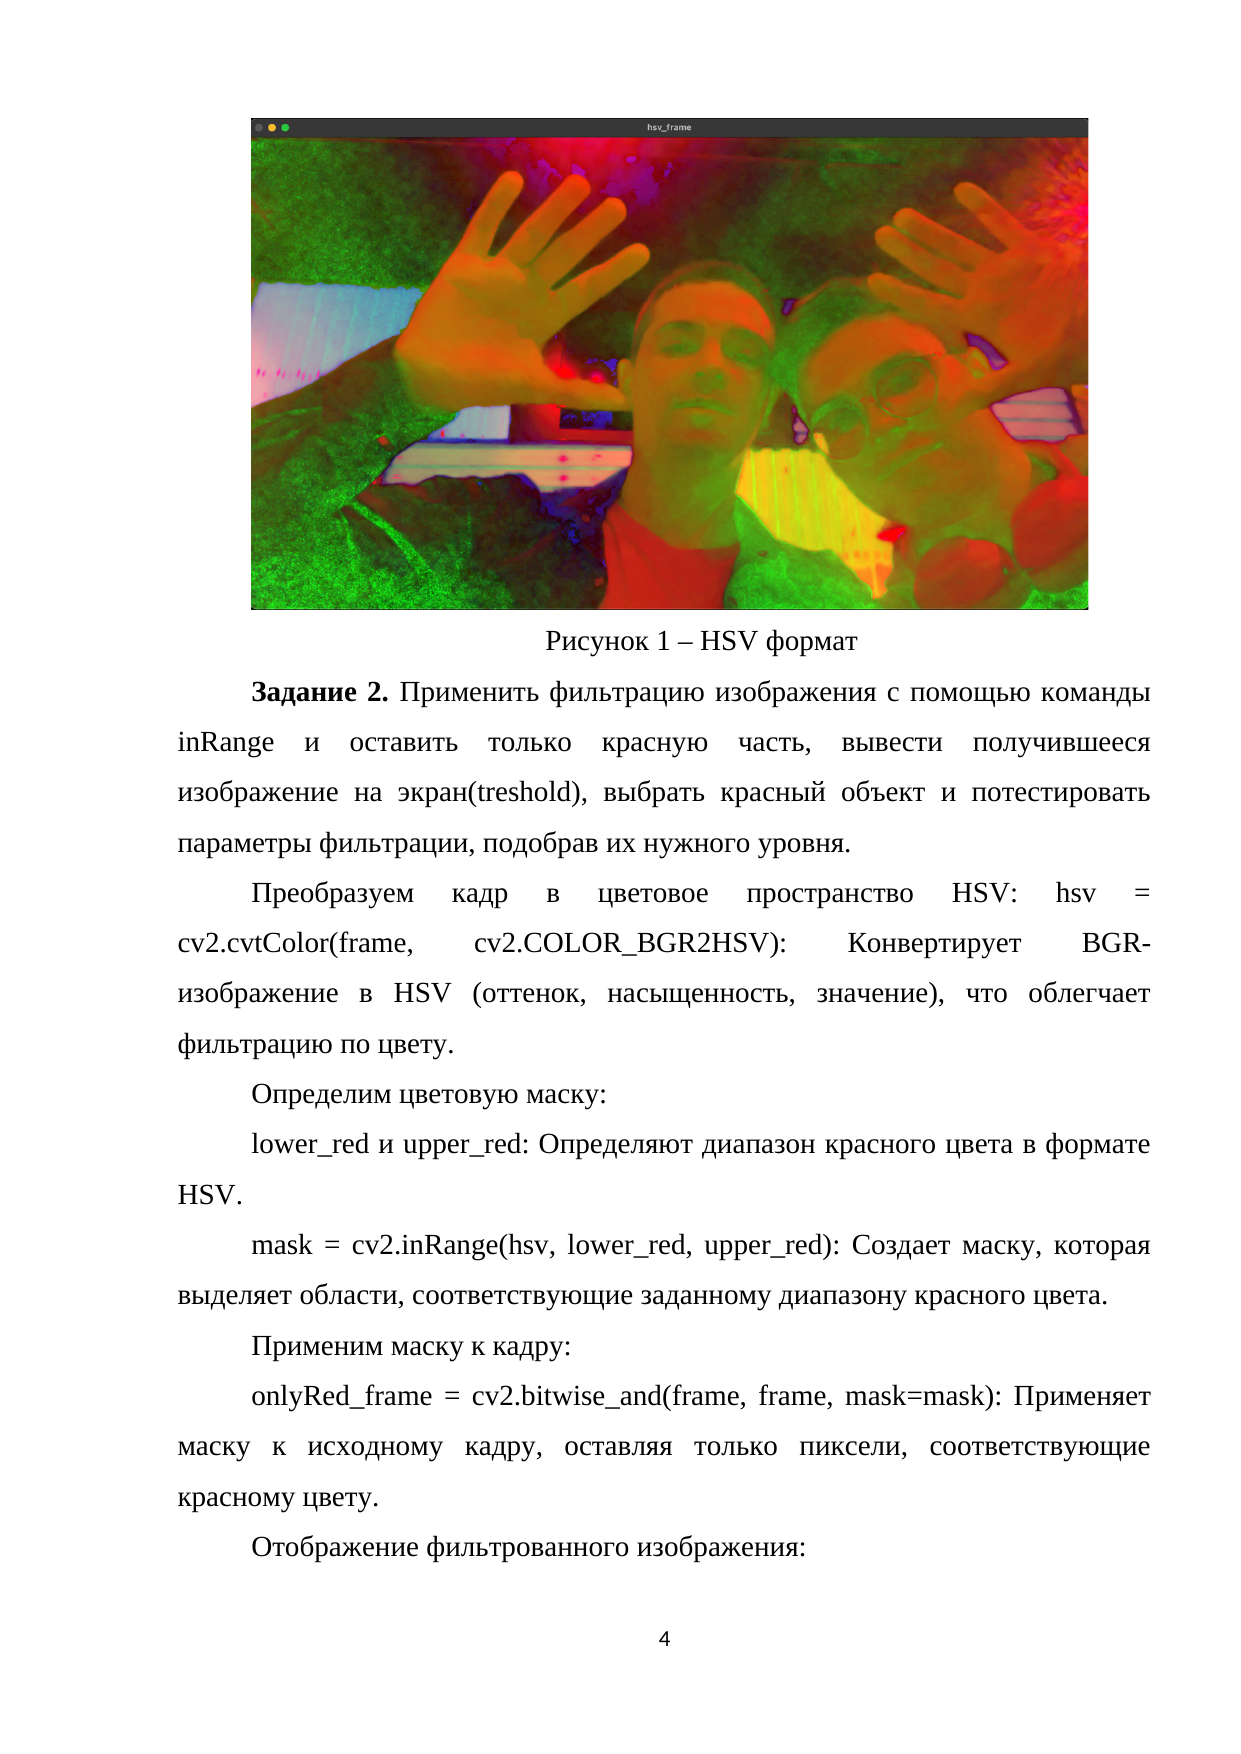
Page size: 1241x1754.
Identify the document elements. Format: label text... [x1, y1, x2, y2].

text Определим цветовую маску: [177, 1076, 1152, 1110]
text onlyRed_frame = cv2.bitwise_and(frame, frame, mask=mask): Применяет маску к исходному кадру, оставляя только пиксели, соответствующие красному цвету. [177, 1378, 1152, 1512]
text Преобразуем кадр в цветовое пространство HSV: hsv = cv2.cvtColor(frame, cv2.COLOR_BGR2HSV): Конвертирует BGR-изображение в HSV (оттенок, насыщенность, значение), что облегчает фильтрацию по цвету. [177, 875, 1152, 1059]
text Задание 2. Применить фильтрацию изображения с помощью команды inRange и оставить только красную часть, вывести получившееся изображение на экран(treshold), выбрать красный объект и потестировать параметры фильтрации, подобрав их нужного уровня. [177, 674, 1152, 858]
text Применим маску к кадру: [177, 1328, 1152, 1361]
text Отображение фильтрованного изображения: [177, 1529, 1152, 1563]
text lower_red и upper_red: Определяют диапазон красного цвета в формате HSV. [177, 1127, 1152, 1210]
text mask = cv2.inRange(hsv, lower_red, upper_red): Создает маску, которая выделяет области, соответствующие заданному диапазону красного цвета. [177, 1227, 1152, 1311]
text Рисунок 1 – HSV формат [177, 623, 1152, 657]
picture [251, 118, 1089, 610]
